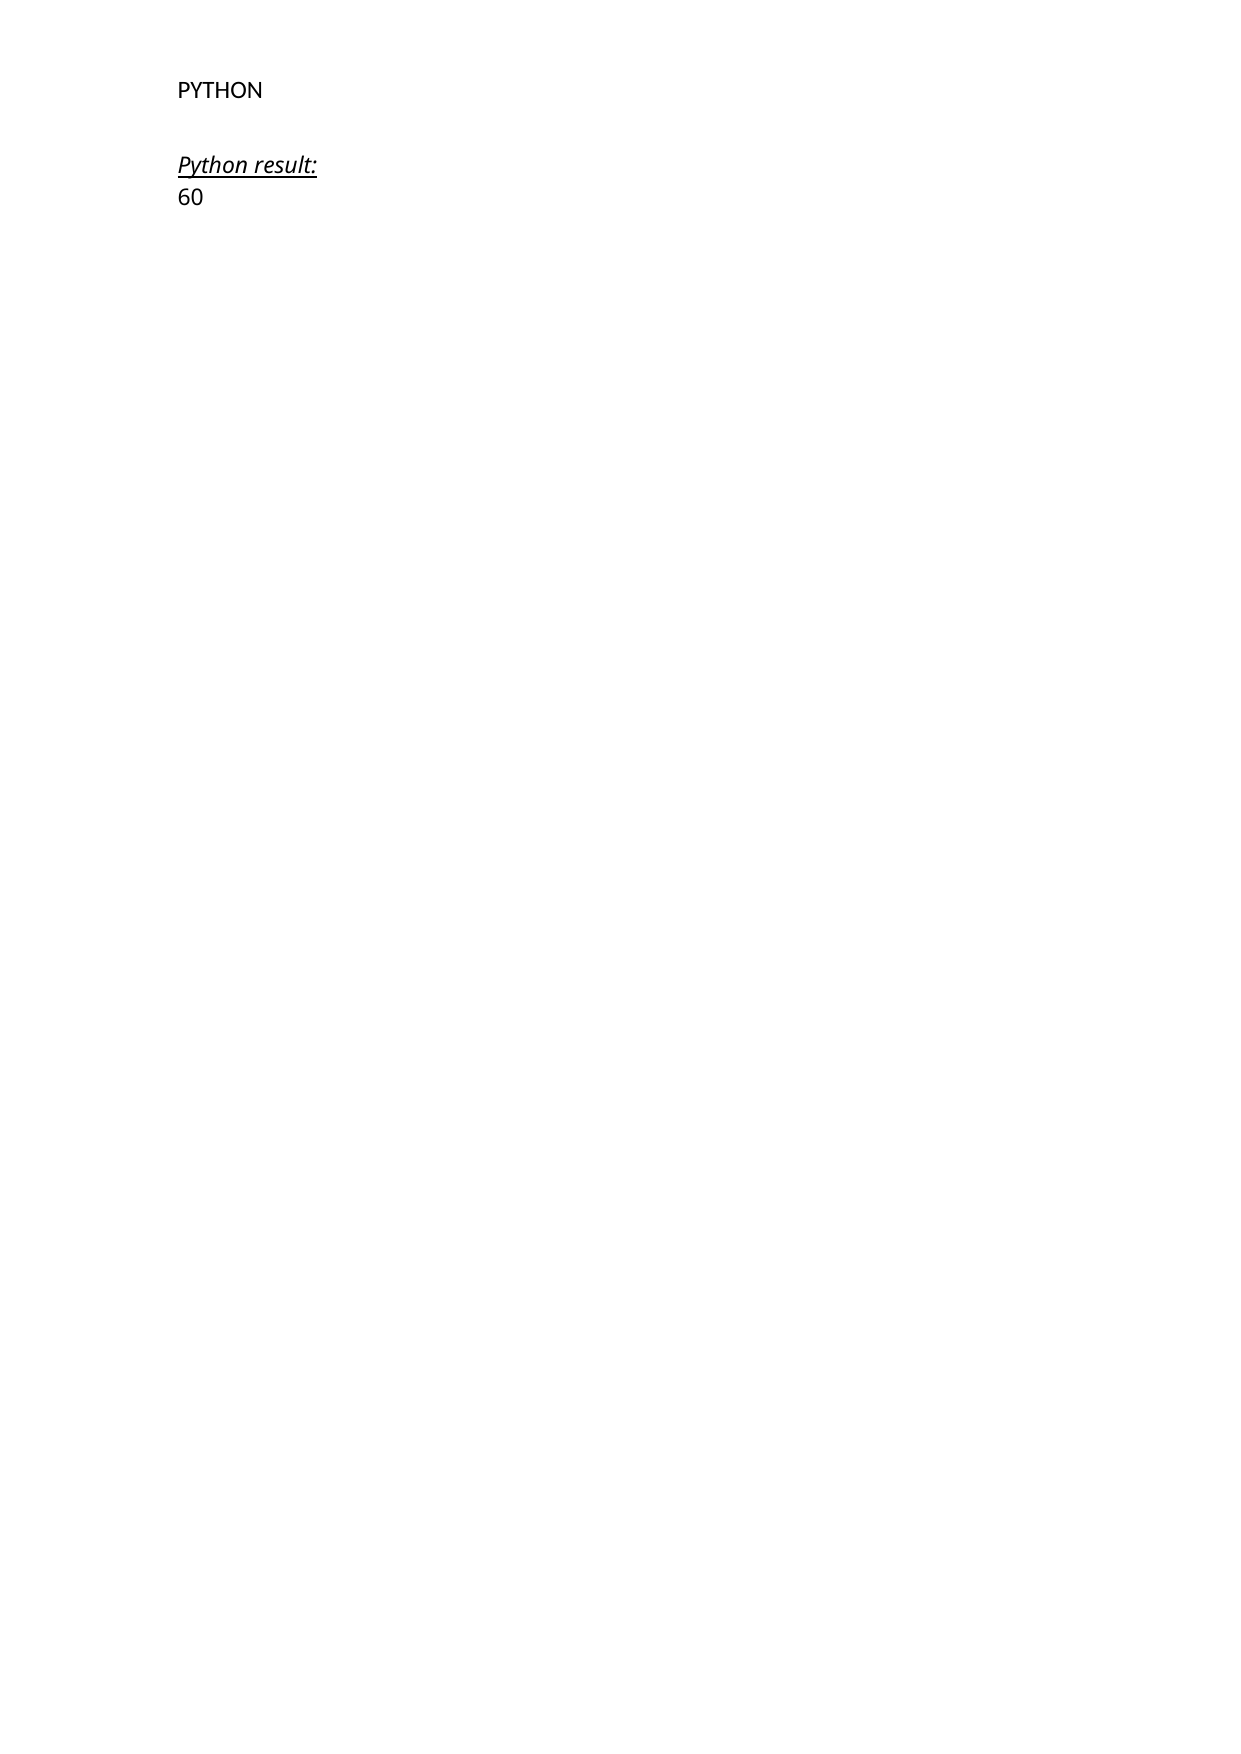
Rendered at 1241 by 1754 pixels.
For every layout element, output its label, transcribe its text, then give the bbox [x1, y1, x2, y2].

text 60 [177, 181, 1152, 212]
text Python result: [177, 149, 1152, 181]
